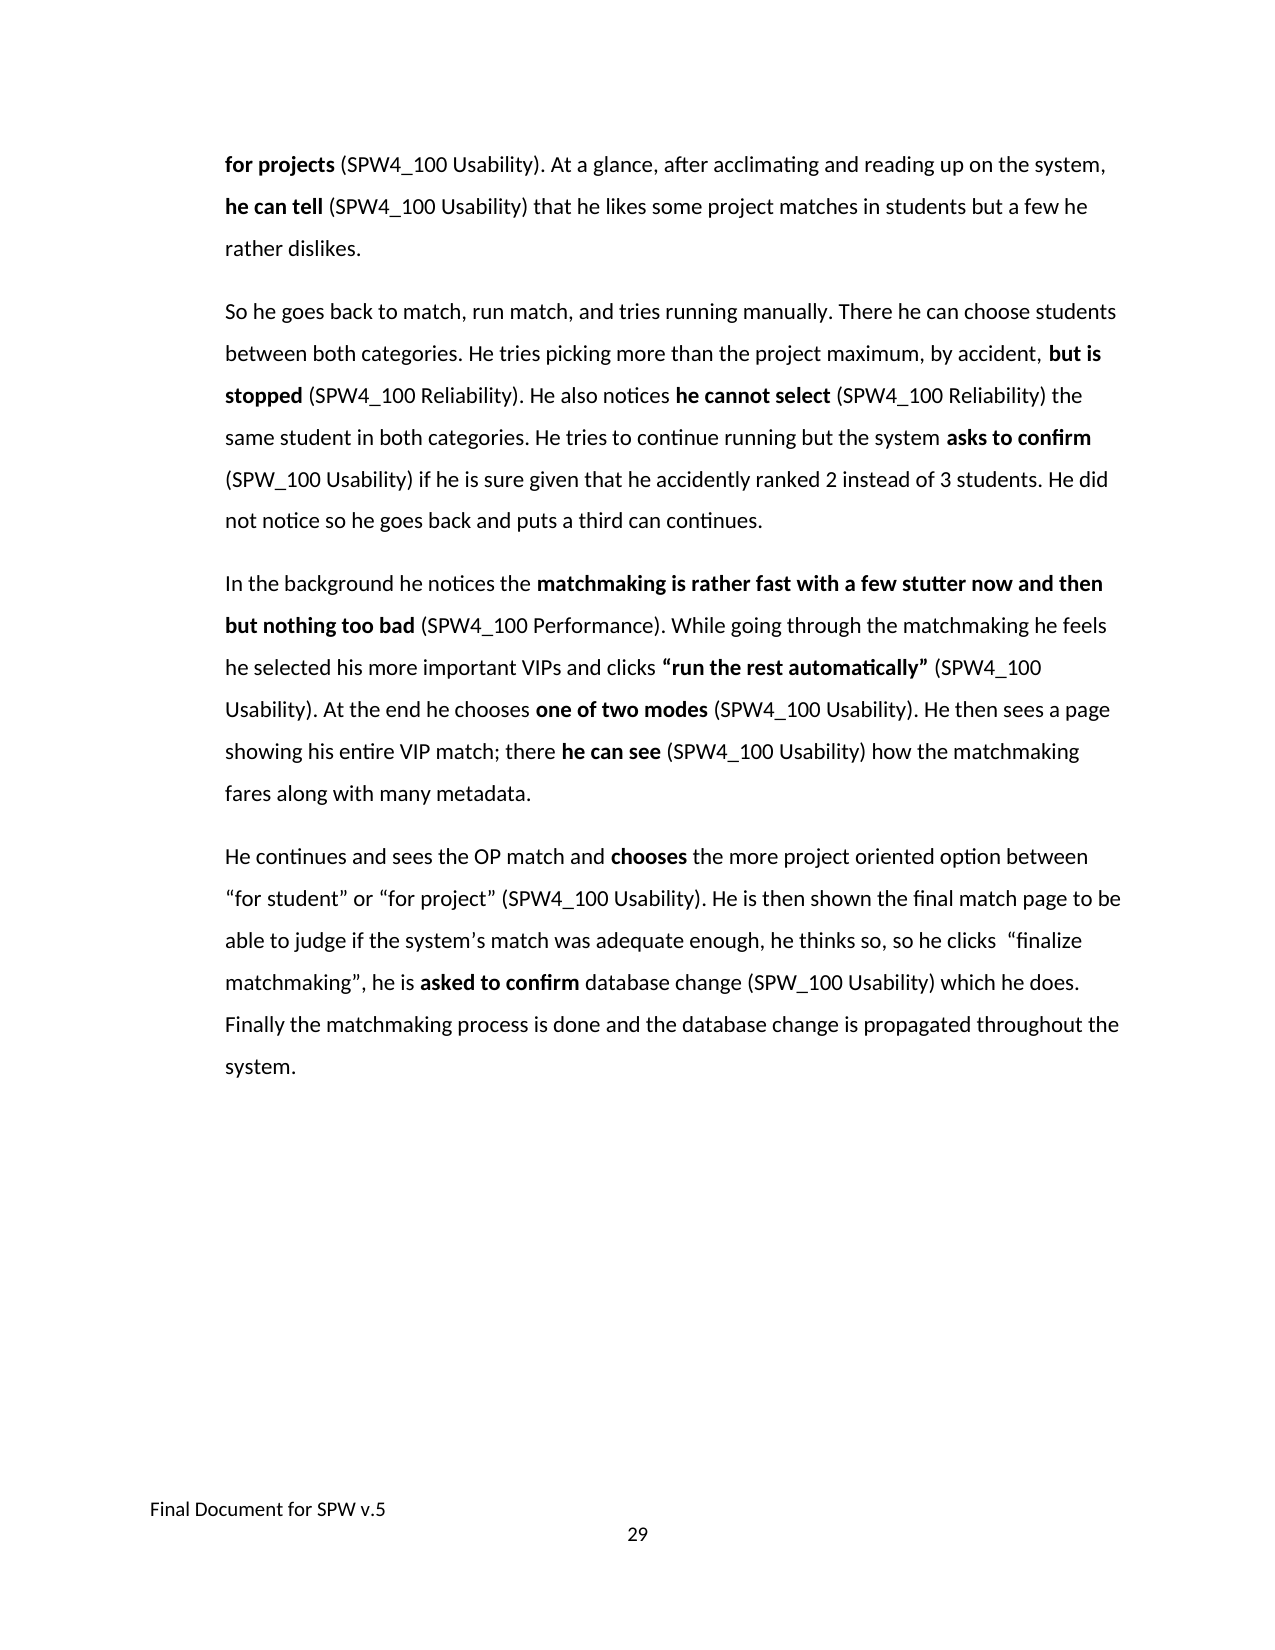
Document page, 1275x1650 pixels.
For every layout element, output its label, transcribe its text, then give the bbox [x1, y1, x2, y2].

text In the background he notices the matchmaking is rather fast with a few stutter now and then but nothing too bad (SPW4_100 Performance). While going through the matchmaking he feels he selected his more important VIPs and clicks “run the rest automatically” (SPW4_100 Usability). At the end he chooses one of two modes (SPW4_100 Usability). He then sees a page showing his entire VIP match; there he can see (SPW4_100 Usability) how the matchmaking fares along with many metadata. [225, 569, 1125, 807]
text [225, 150, 1125, 262]
text So he goes back to match, run match, and tries running manually. There he can choose students between both categories. He tries picking more than the project maximum, by accident, but is stopped (SPW4_100 Reliability). He also notices he cannot select (SPW4_100 Reliability) the same student in both categories. He tries to continue running but the system asks to confirm (SPW_100 Usability) if he is sure given that he accidently ranked 2 instead of 3 students. He did not notice so he goes back and puts a third can continues. [225, 297, 1125, 535]
text He continues and sees the OP match and chooses the more project oriented option between “for student” or “for project” (SPW4_100 Usability). He is then shown the final match page to be able to judge if the system’s match was adequate enough, he thinks so, so he clicks “finalize matchmaking”, he is asked to confirm database change (SPW_100 Usability) which he does. Finally the matchmaking process is done and the database change is propagated throughout the system. [225, 842, 1125, 1080]
